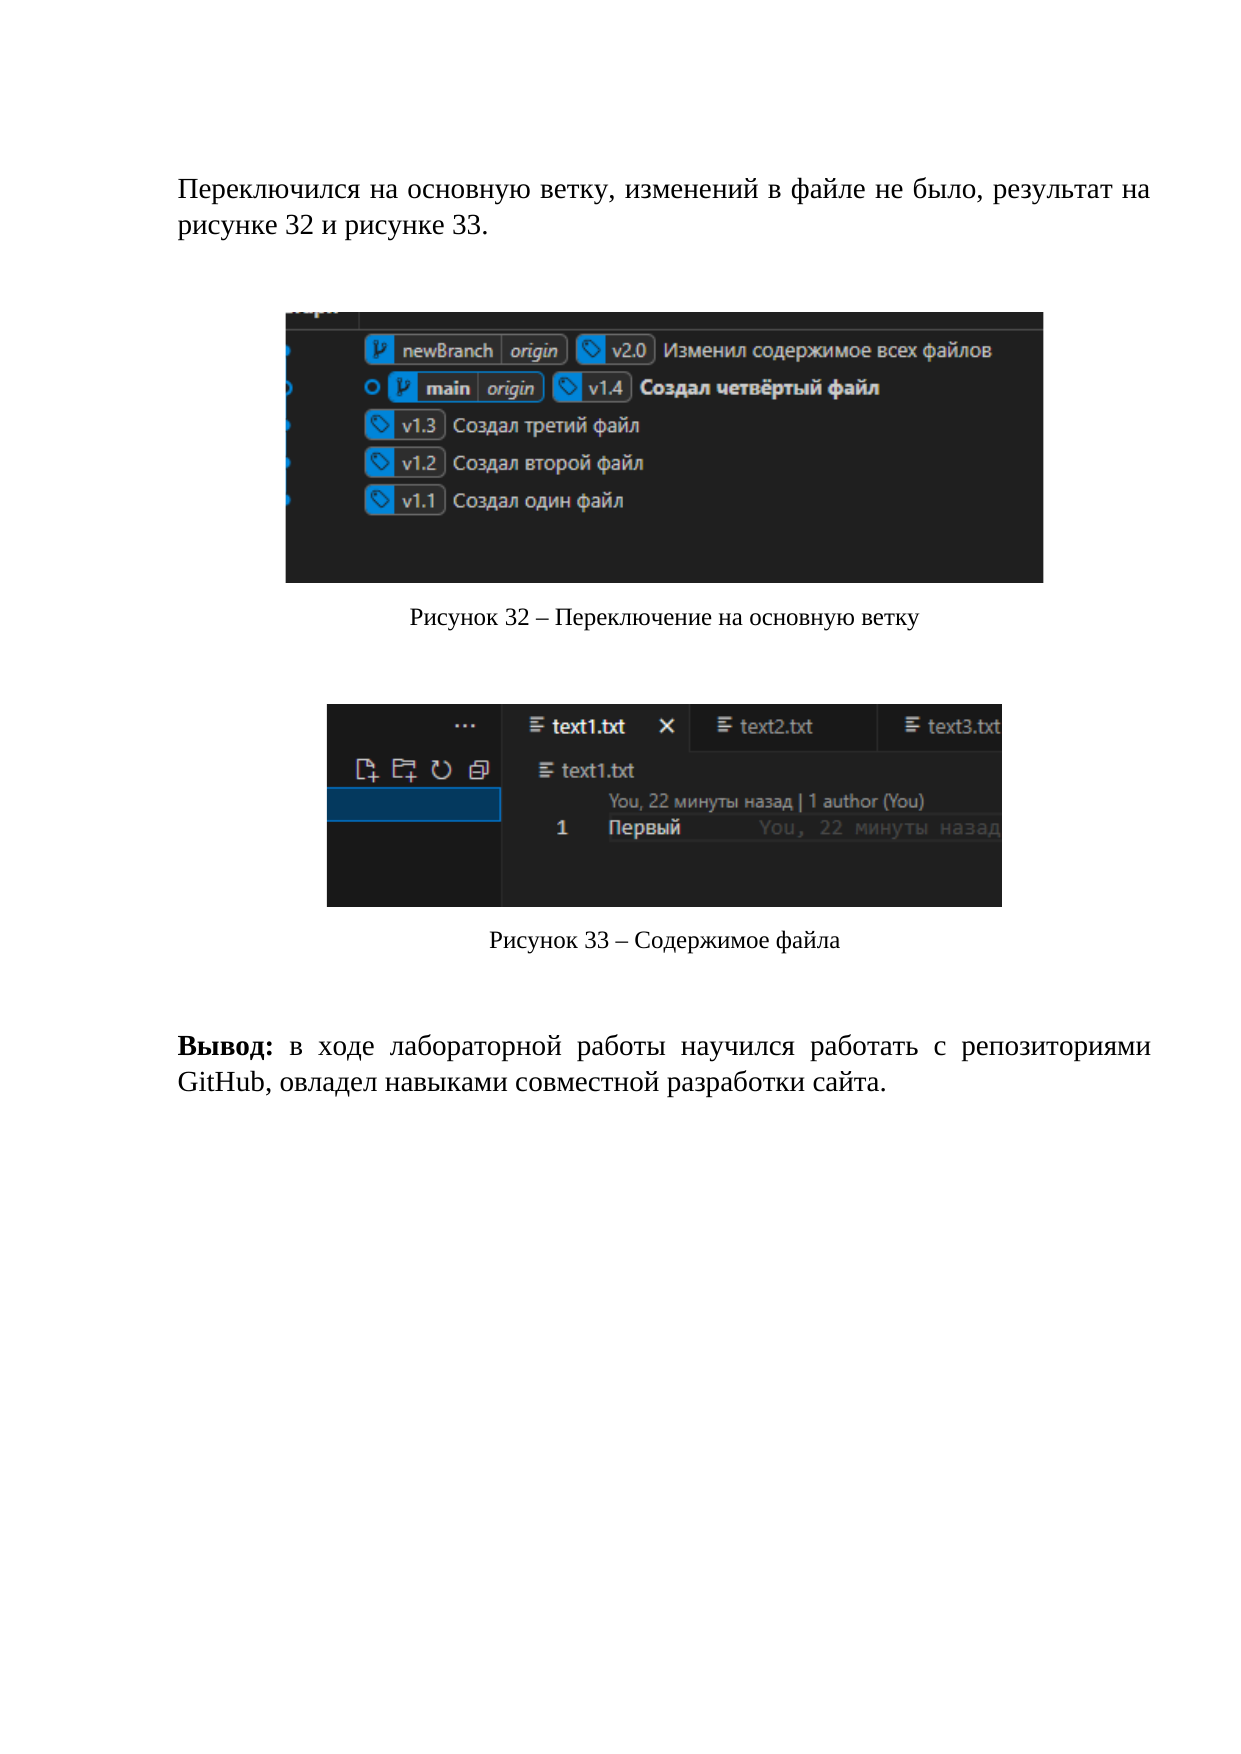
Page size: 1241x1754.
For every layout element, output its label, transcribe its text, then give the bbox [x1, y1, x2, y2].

text Вывод: в ходе лабораторной работы научился работать с репозиториями GitHub, овладел навыками совместной разработки сайта. [177, 1028, 1152, 1098]
picture [326, 704, 1002, 907]
text Переключился на основную ветку, изменений в файле не было, результат на рисунке 32 и рисунке 33. [177, 171, 1152, 241]
picture [285, 312, 1044, 583]
